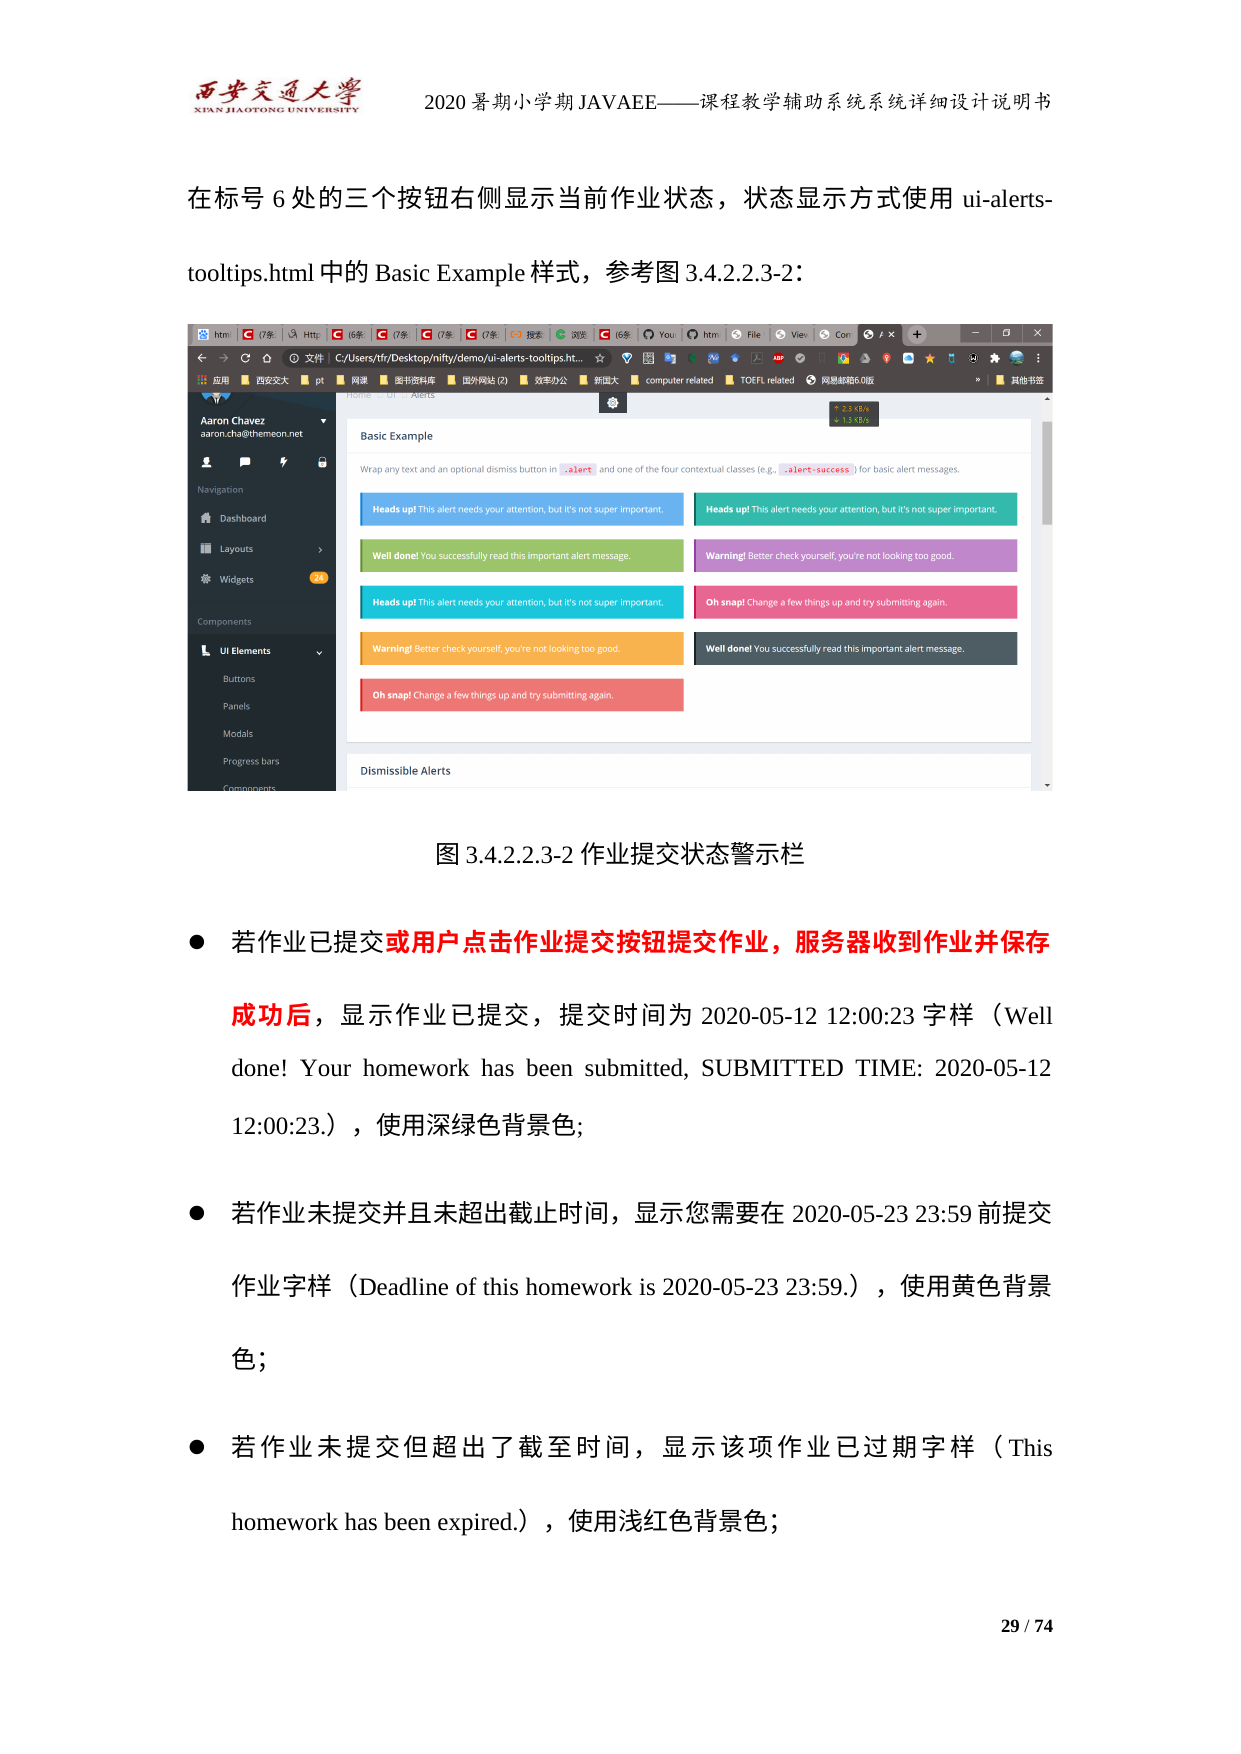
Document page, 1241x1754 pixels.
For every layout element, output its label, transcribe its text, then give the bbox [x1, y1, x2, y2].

picture [189, 77, 364, 114]
list 若作业未提交并且未超出截止时间，显示您需要在2020-05-23 23:59前提交作业字样（Deadline of this homework is 2020-05-23 23:59.），使用黄色背景色； [187, 1177, 1053, 1392]
picture [187, 324, 1053, 791]
list 若作业已提交或用户点击作业提交按钮提交作业，服务器收到作业并保存成功后，显示作业已提交，提交时间为2020-05-12 12:00:23字样（Well done! Your homework has been submitted, SUBMITTED TIME: 2020-05-12 12:00:23.），使用深绿色背景色; [187, 906, 1053, 1158]
text 图3.4.2.2.3-2 作业提交状态警示栏 [187, 819, 1053, 887]
list 若作业未提交但超出了截至时间，显示该项作业已过期字样（This homework has been expired.），使用浅红色背景色； [187, 1412, 1053, 1553]
text 在标号6处的三个按钮右侧显示当前作业状态，状态显示方式使用ui-alerts-tooltips.html中的Basic Example样式，参考图3.4.2.2.3-2： [187, 163, 1053, 304]
